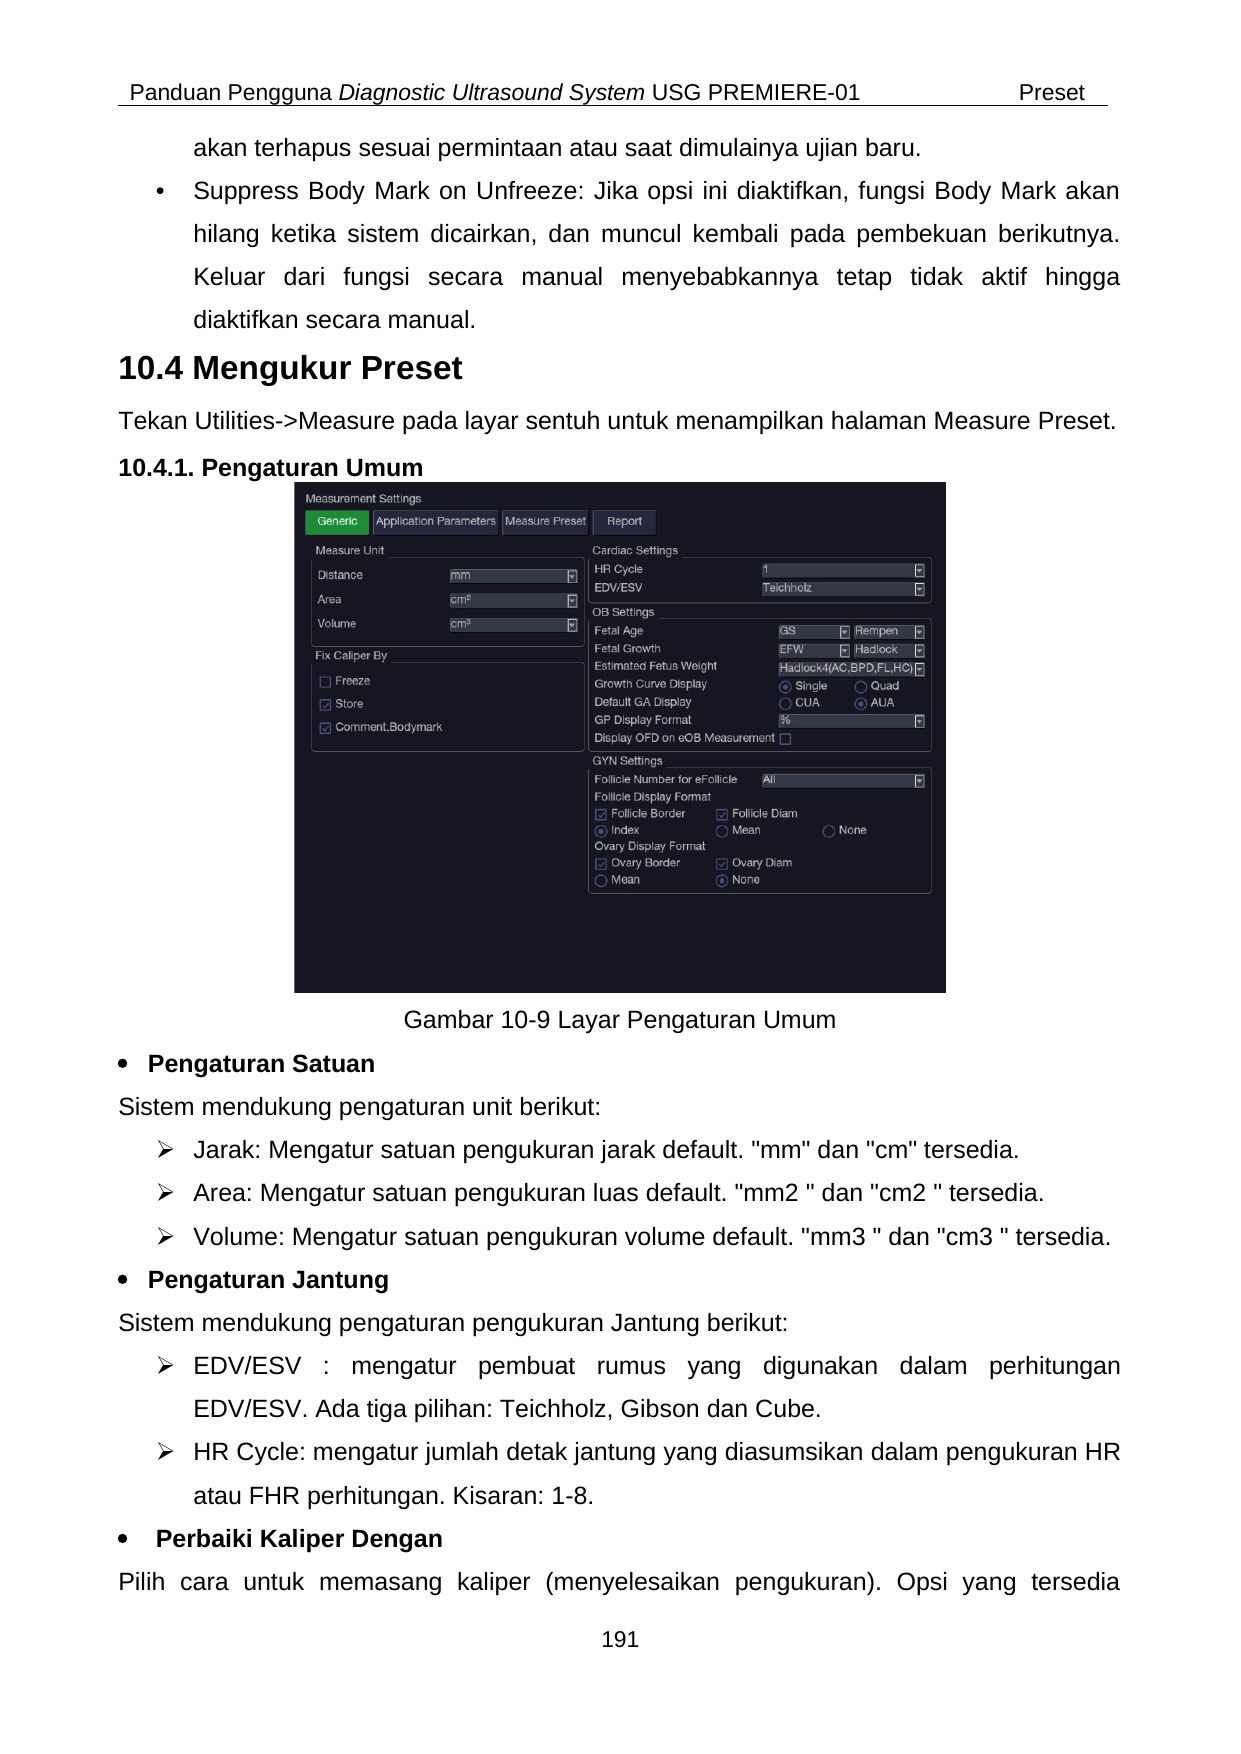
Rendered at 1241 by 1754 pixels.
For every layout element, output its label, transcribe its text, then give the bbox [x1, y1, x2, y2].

list Perbaiki Kaliper Dengan [118, 1524, 1122, 1553]
list Pengaturan Satuan [118, 1049, 1122, 1077]
subtitle 10.4 Mengukur Preset [118, 348, 1122, 387]
picture [294, 482, 946, 993]
list Pengaturan Jantung [118, 1265, 1122, 1293]
list Area: Mengatur satuan pengukuran luas default. "mm2 " dan "cm2 " tersedia. [156, 1178, 1122, 1207]
subtitle 10.4.1. Pengaturan Umum [118, 453, 1122, 482]
list Suppress Body Mark on Unfreeze: Jika opsi ini diaktifkan, fungsi Body Mark akan hilang ketika sistem dicairkan, dan muncul kembali pada pembekuan berikutnya. Keluar dari fungsi secara manual menyebabkannya tetap tidak aktif hingga diaktifkan secara manual. [156, 176, 1122, 334]
text Sistem mendukung pengaturan pengukuran Jantung berikut: [118, 1308, 1122, 1337]
list EDV/ESV : mengatur pembuat rumus yang digunakan dalam perhitungan EDV/ESV. Ada tiga pilihan: Teichholz, Gibson dan Cube. [156, 1351, 1122, 1423]
text Tekan Utilities->Measure pada layar sentuh untuk menampilkan halaman Measure Preset. [118, 406, 1122, 435]
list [156, 133, 1122, 161]
list Volume: Mengatur satuan pengukuran volume default. "mm3 " dan "cm3 " tersedia. [156, 1221, 1122, 1250]
text Sistem mendukung pengaturan unit berikut: [118, 1092, 1122, 1121]
list Jarak: Mengatur satuan pengukuran jarak default. "mm" dan "cm" tersedia. [156, 1135, 1122, 1164]
list HR Cycle: mengatur jumlah detak jantung yang diasumsikan dalam pengukuran HR atau FHR perhitungan. Kisaran: 1-8. [156, 1437, 1122, 1509]
text Gambar 10-9 Layar Pengaturan Umum [118, 1006, 1122, 1034]
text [118, 1567, 1122, 1596]
